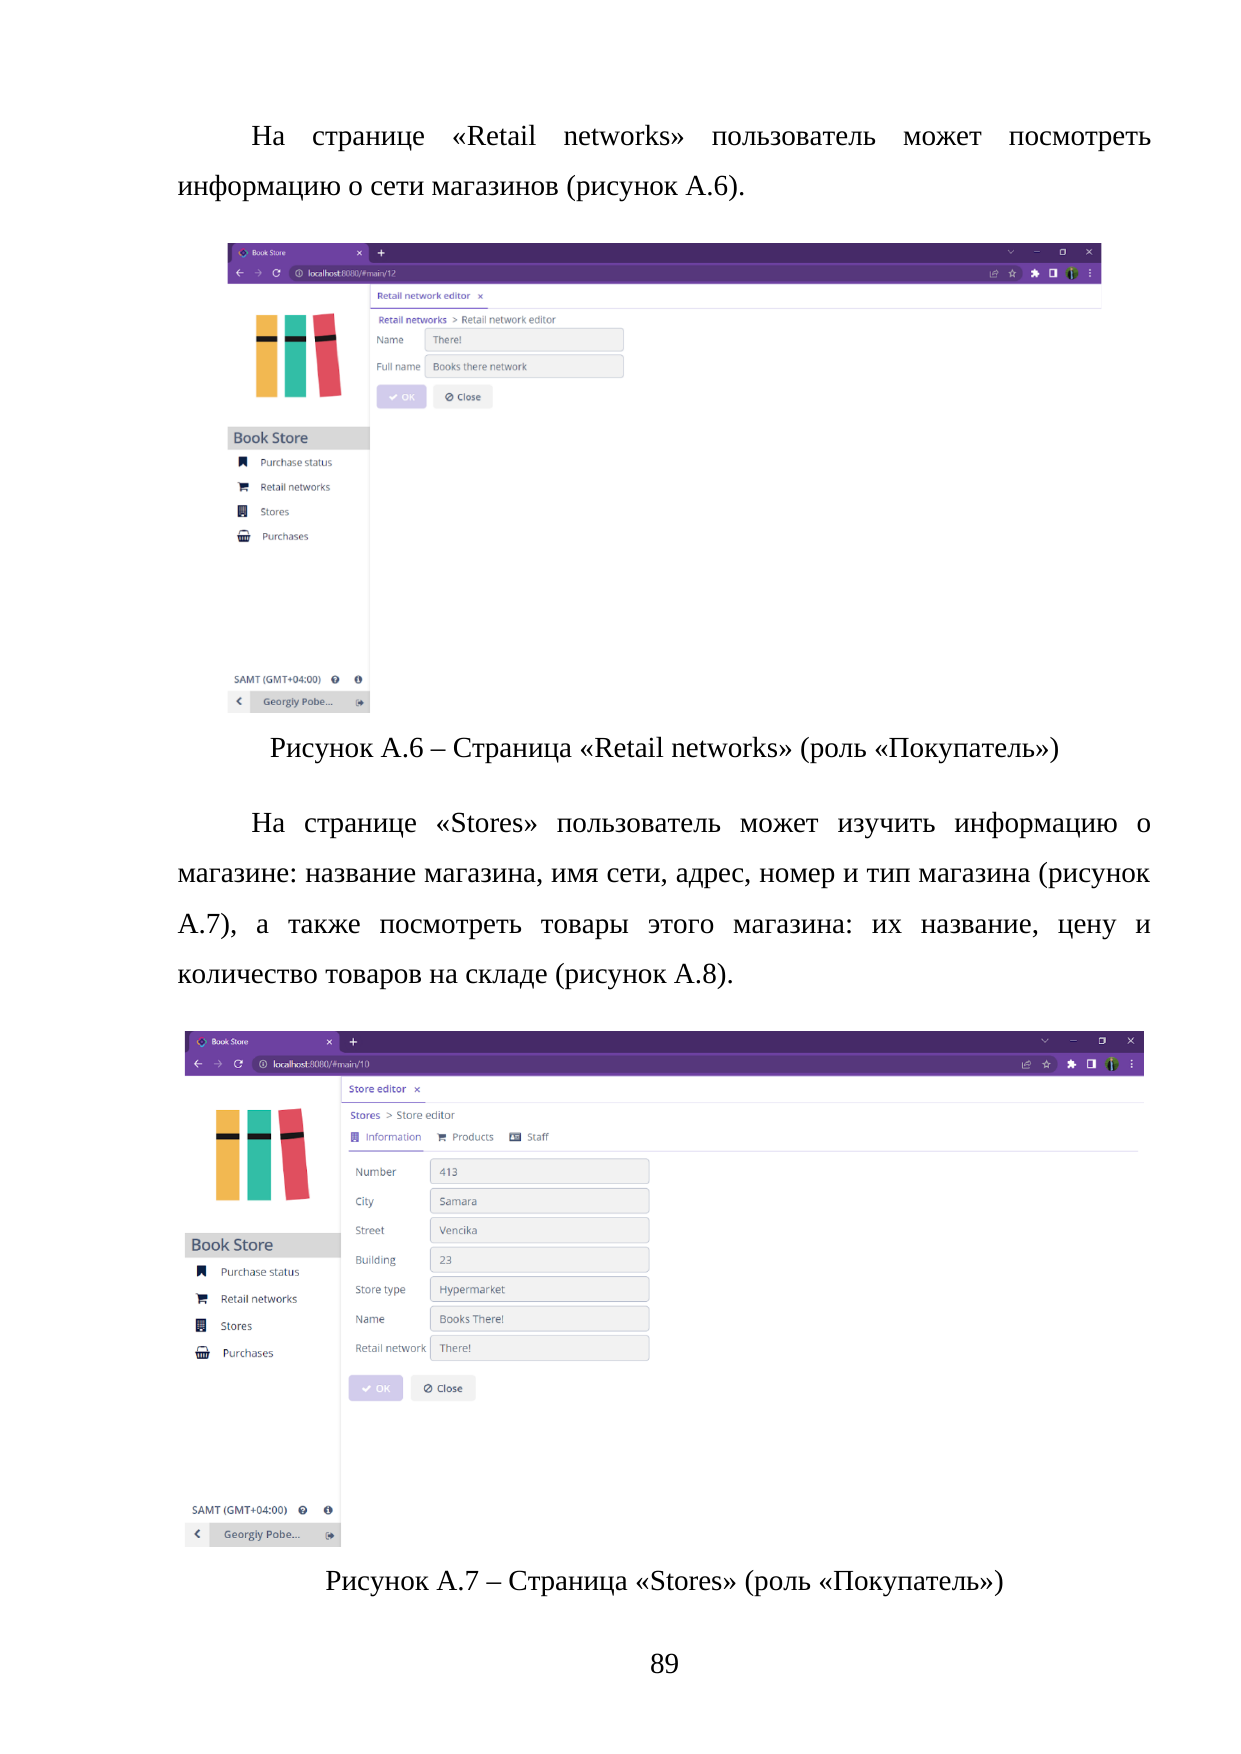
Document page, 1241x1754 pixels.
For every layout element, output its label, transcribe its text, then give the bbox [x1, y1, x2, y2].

picture [184, 1031, 1144, 1547]
text На странице «Retail networks» пользователь может посмотреть информацию о сети магазинов (рисунок А.6). [177, 118, 1152, 202]
text На странице «Stores» пользователь может изучить информацию о магазине: название магазина, имя сети, адрес, номер и тип магазина (рисунок А.7), а также посмотреть товары этого магазина: их название, цену и количество товаров на складе (рисунок А.8). [177, 805, 1152, 989]
picture [227, 243, 1102, 713]
